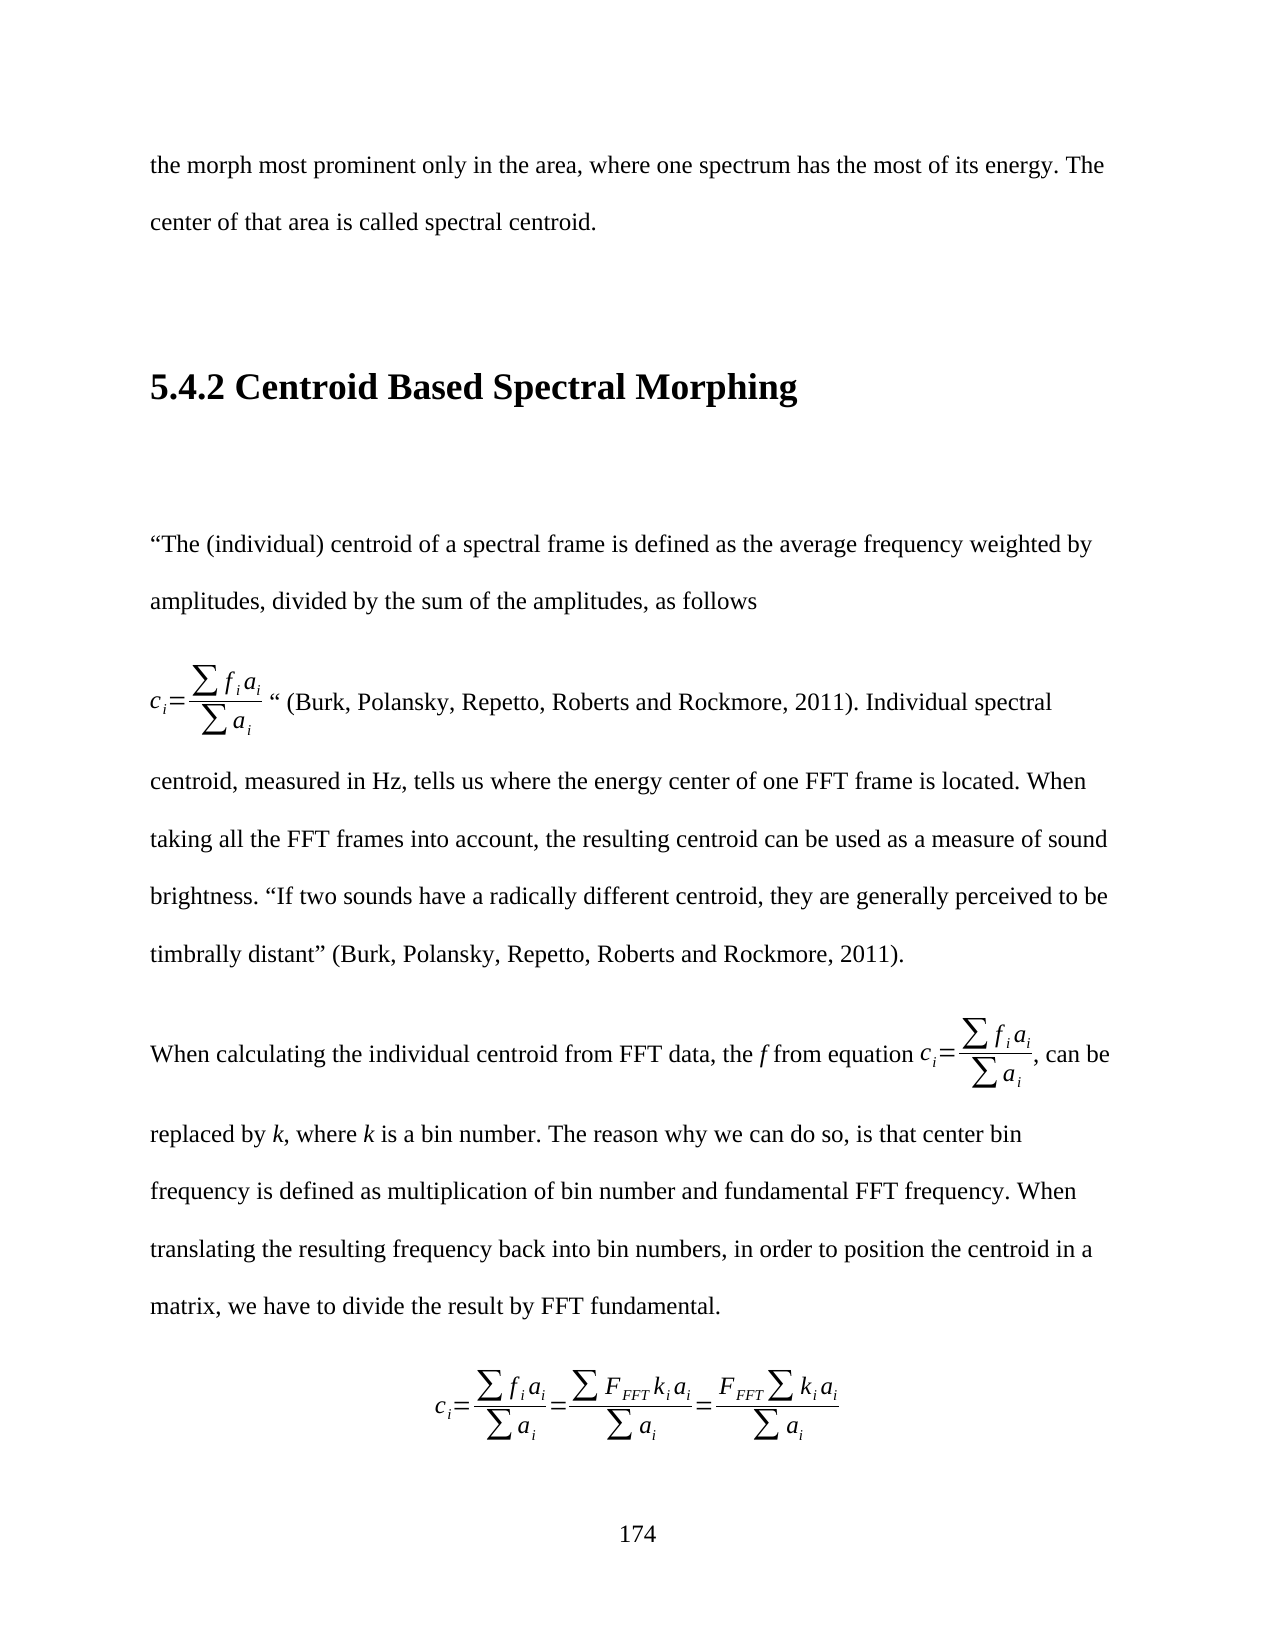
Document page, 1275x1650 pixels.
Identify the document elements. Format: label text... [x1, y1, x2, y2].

text “The (individual) centroid of a spectral frame is defined as the average frequency weighted by amplitudes, divided by the sum of the amplitudes, as follows [150, 529, 1125, 615]
text “ (Burk, Polansky, Repetto, Roberts and Rockmore, 2011). Individual spectral centroid, measured in Hz, tells us where the energy center of one FFT frame is located. When taking all the FFT frames into account, the resulting centroid can be used as a measure of sound brightness. “If two sounds have a radically different centroid, they are generally perceived to be timbrally distant” (Burk, Polansky, Repetto, Roberts and Rockmore, 2011). [150, 664, 1125, 967]
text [150, 150, 1125, 236]
subtitle 5.4.2 Centroid Based Spectral Morphing [150, 364, 1125, 407]
text When calculating the individual centroid from FFT data, the f from equation , can be replaced by k, where k is a bin number. The reason why we can do so, is that center bin frequency is defined as multiplication of bin number and fundamental FFT frequency. When translating the resulting frequency back into bin numbers, in order to position the centroid in a matrix, we have to divide the result by FFT fundamental. [150, 1017, 1125, 1320]
